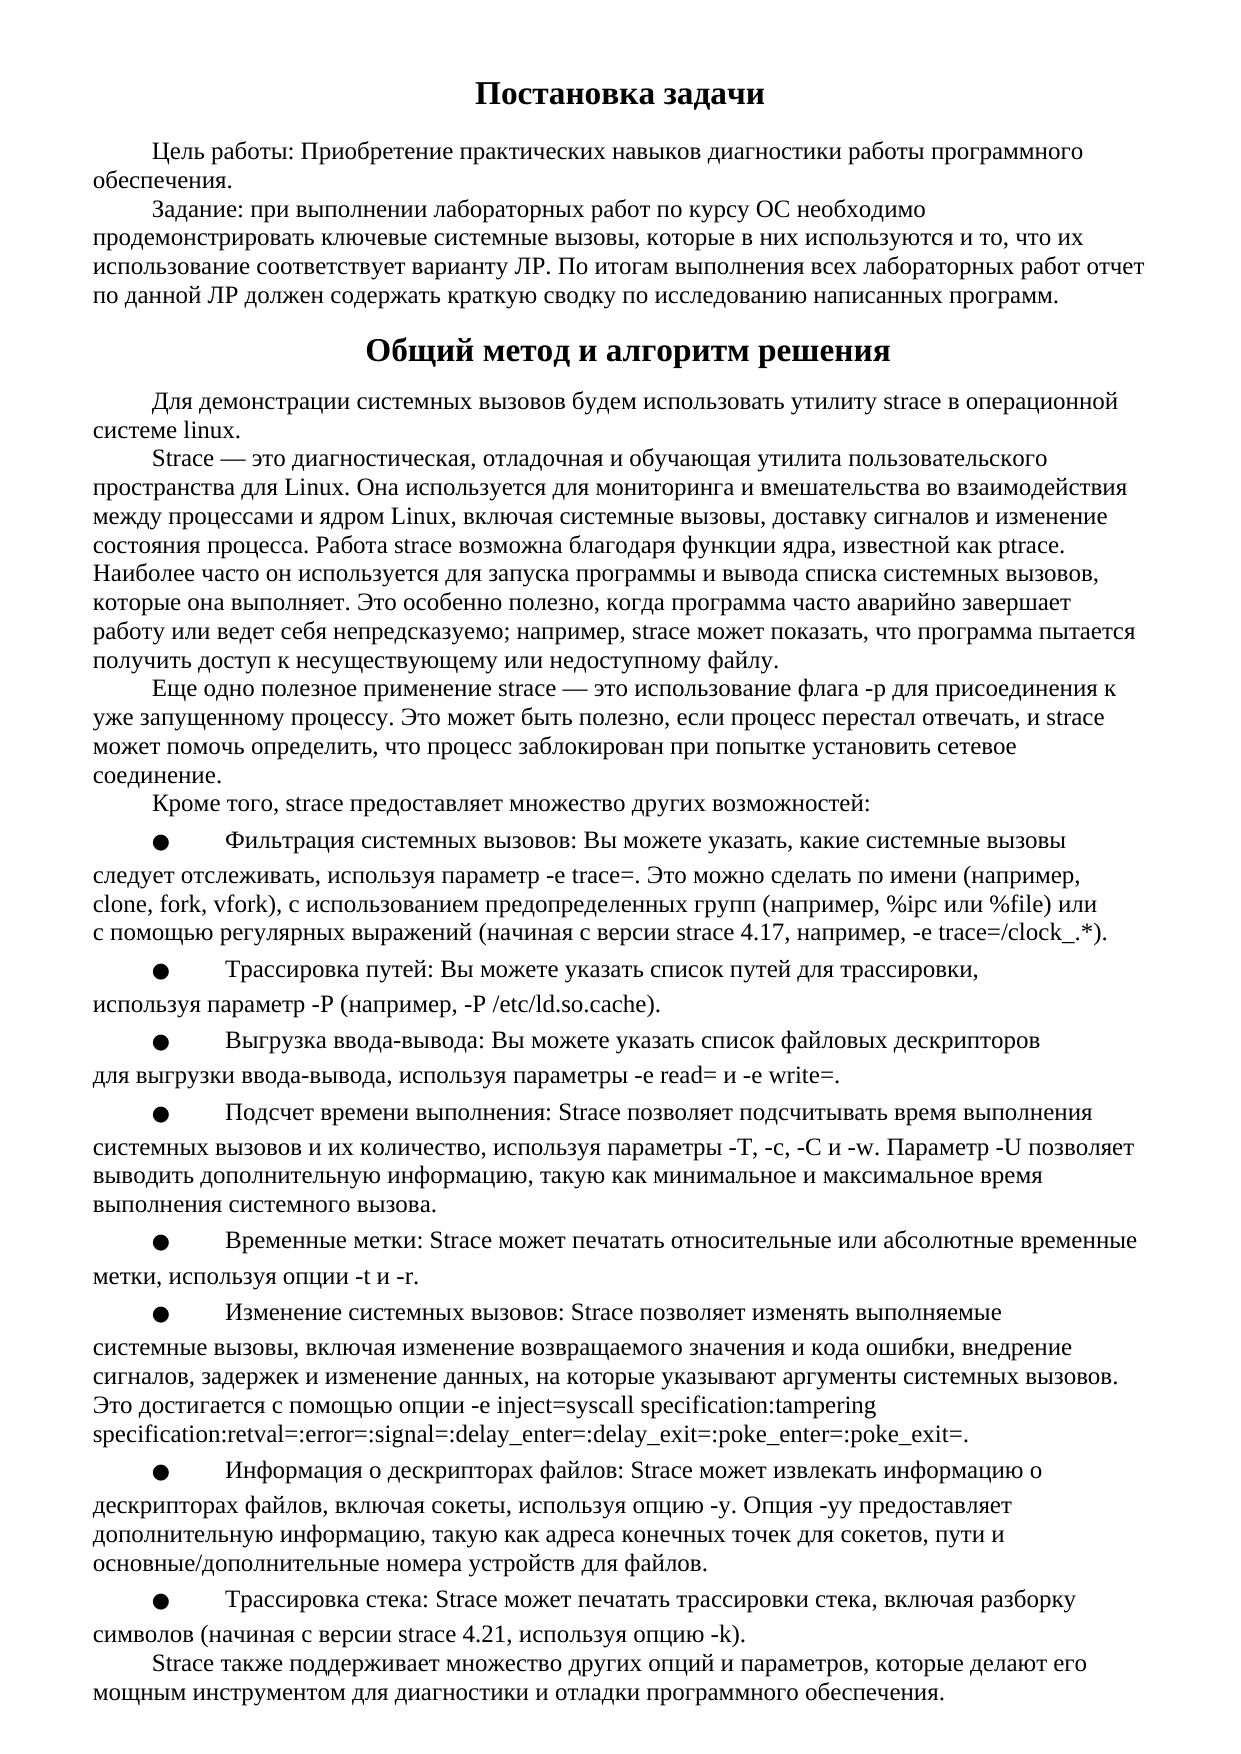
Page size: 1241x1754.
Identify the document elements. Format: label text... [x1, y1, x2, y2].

list Трассировка путей: Вы можете указать список путей для трассировки, используя параметр -P (например, -P /etc/ld.so.cache). [93, 946, 1093, 1018]
list Фильтрация системных вызовов: Вы можете указать, какие системные вызовы следует отслеживать, используя параметр -e trace=. Это можно сделать по имени (например, clone, fork, vfork), с использованием предопределенных групп (например, %ipc или %file) или с помощью регулярных выражений (начиная с версии strace 4.17, например, -e trace=/clock_.*). [93, 817, 1115, 946]
text Для демонстрации системных вызовов будем использовать утилиту strace в операционной системе linux. [93, 386, 1181, 443]
list Информация о дескрипторах файлов: Strace может извлекать информацию о дескрипторах файлов, включая сокеты, используя опцию -y. Опция -yy предоставляет дополнительную информацию, такую как адреса конечных точек для сокетов, пути и основные/дополнительные номера устройств для файлов. [93, 1447, 1044, 1576]
list Изменение системных вызовов: Strace позволяет изменять выполняемые системные вызовы, включая изменение возвращаемого значения и кода ошибки, внедрение сигналов, задержек и изменение данных, на которые указывают аргументы системных вызовов. Это достигается с помощью опции -e inject=syscall specification:tampering specification:retval=:error=:signal=:delay_enter=:delay_exit=:poke_enter=:poke_exit=. [93, 1290, 1123, 1447]
text Кроме того, strace предоставляет множество других возможностей: [152, 788, 1181, 817]
list Выгрузка ввода-вывода: Вы можете указать список файловых дескрипторов для выгрузки ввода-вывода, используя параметры -e read= и -e write=. [93, 1018, 1084, 1089]
text Еще одно полезное применение strace — это использование флага -p для присоединения к уже запущенному процессу. Это может быть полезно, если процесс перестал отвечать, и strace может помочь определить, что процесс заблокирован при попытке установить сетевое соединение. [93, 673, 1141, 788]
list Трассировка стека: Strace может печатать трассировки стека, включая разборку символов (начиная с версии strace 4.21, используя опцию -k). [93, 1576, 1077, 1648]
text Цель работы: Приобретение практических навыков диагностики работы программного обеспечения. [93, 136, 1181, 194]
text Наиболее часто он используется для запуска программы и вывода списка системных вызовов, которые она выполняет. Это особенно полезно, когда программа часто аварийно завершает работу или ведет себя непредсказуемо; например, strace может показать, что программа пытается получить доступ к несуществующему или недоступному файлу. [93, 558, 1141, 673]
subtitle Общий метод и алгоритм решения [75, 330, 1181, 368]
list Временные метки: Strace может печатать относительные или абсолютные временные метки, используя опции -t и -r. [93, 1218, 1138, 1289]
text Strace — это диагностическая, отладочная и обучающая утилита пользовательского пространства для Linux. Она используется для мониторинга и вмешательства во взаимодействия между процессами и ядром Linux, включая системные вызовы, доставку сигналов и изменение состояния процесса. Работа strace возможна благодаря функции ядра, известной как ptrace. [93, 443, 1181, 558]
text Задание: при выполнении лабораторных работ по курсу ОС необходимо продемонстрировать ключевые системные вызовы, которые в них используются и то, что их использование соответствует варианту ЛР. По итогам выполнения всех лабораторных работ отчет по данной ЛР должен содержать краткую сводку по исследованию написанных программ. [93, 194, 1146, 309]
list Подсчет времени выполнения: Strace позволяет подсчитывать время выполнения системных вызовов и их количество, используя параметры -T, -c, -C и -w. Параметр -U позволяет выводить дополнительную информацию, такую как минимальное и максимальное время выполнения системного вызова. [93, 1089, 1135, 1218]
text Strace также поддерживает множество других опций и параметров, которые делают его мощным инструментом для диагностики и отладки программного обеспечения. [93, 1648, 1146, 1705]
subtitle Постановка задачи [74, 73, 1166, 112]
